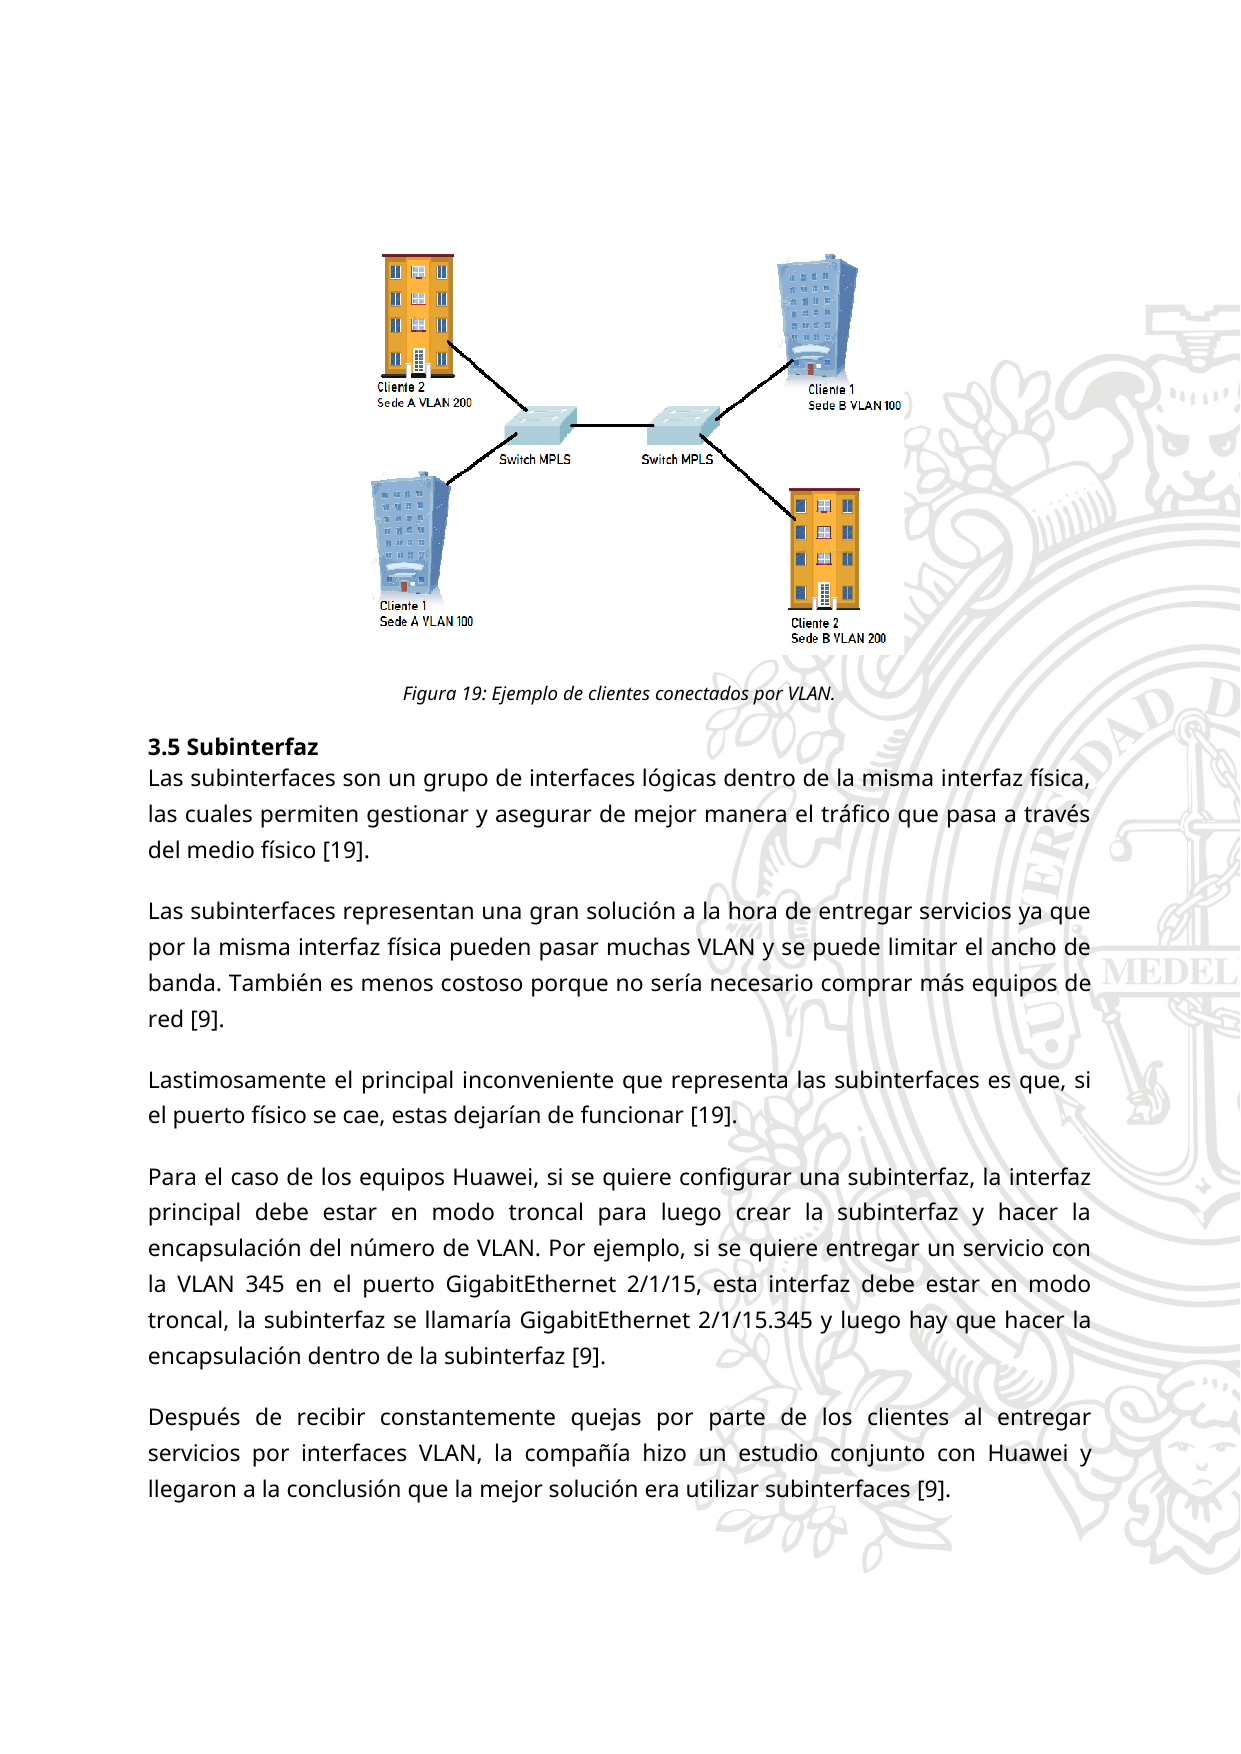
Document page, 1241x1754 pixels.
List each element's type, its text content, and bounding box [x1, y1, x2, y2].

text Para el caso de los equipos Huawei, si se quiere configurar una subinterfaz, la interfaz principal debe estar en modo troncal para luego crear la subinterfaz y hacer la encapsulación del número de VLAN. Por ejemplo, si se quiere entregar un servicio con la VLAN 345 en el puerto GigabitEthernet 2/1/15, esta interfaz debe estar en modo troncal, la subinterfaz se llamaría GigabitEthernet 2/1/15.345 y luego hay que hacer la encapsulación dentro de la subinterfaz . [148, 1160, 1092, 1371]
text Las subinterfaces son un grupo de interfaces lógicas dentro de la misma interfaz física, las cuales permiten gestionar y asegurar de mejor manera el tráfico que pasa a través del medio físico . [148, 762, 1092, 865]
text Figura 19: Ejemplo de clientes conectados por VLAN. [148, 680, 1092, 706]
text Después de recibir constantemente quejas por parte de los clientes al entregar servicios por interfaces VLAN, la compañía hizo un estudio conjunto con Huawei y llegaron a la conclusión que la mejor solución era utilizar subinterfaces . [148, 1401, 1092, 1504]
text Las subinterfaces representan una gran solución a la hora de entregar servicios ya que por la misma interfaz física pueden pasar muchas VLAN y se puede limitar el ancho de banda. También es menos costoso porque no sería necesario comprar más equipos de red . [148, 895, 1092, 1034]
subtitle Subinterfaz [148, 731, 1092, 762]
picture [0, 234, 1241, 1616]
text Lastimosamente el principal inconveniente que representa las subinterfaces es que, si el puerto físico se cae, estas dejarían de funcionar . [148, 1063, 1092, 1131]
